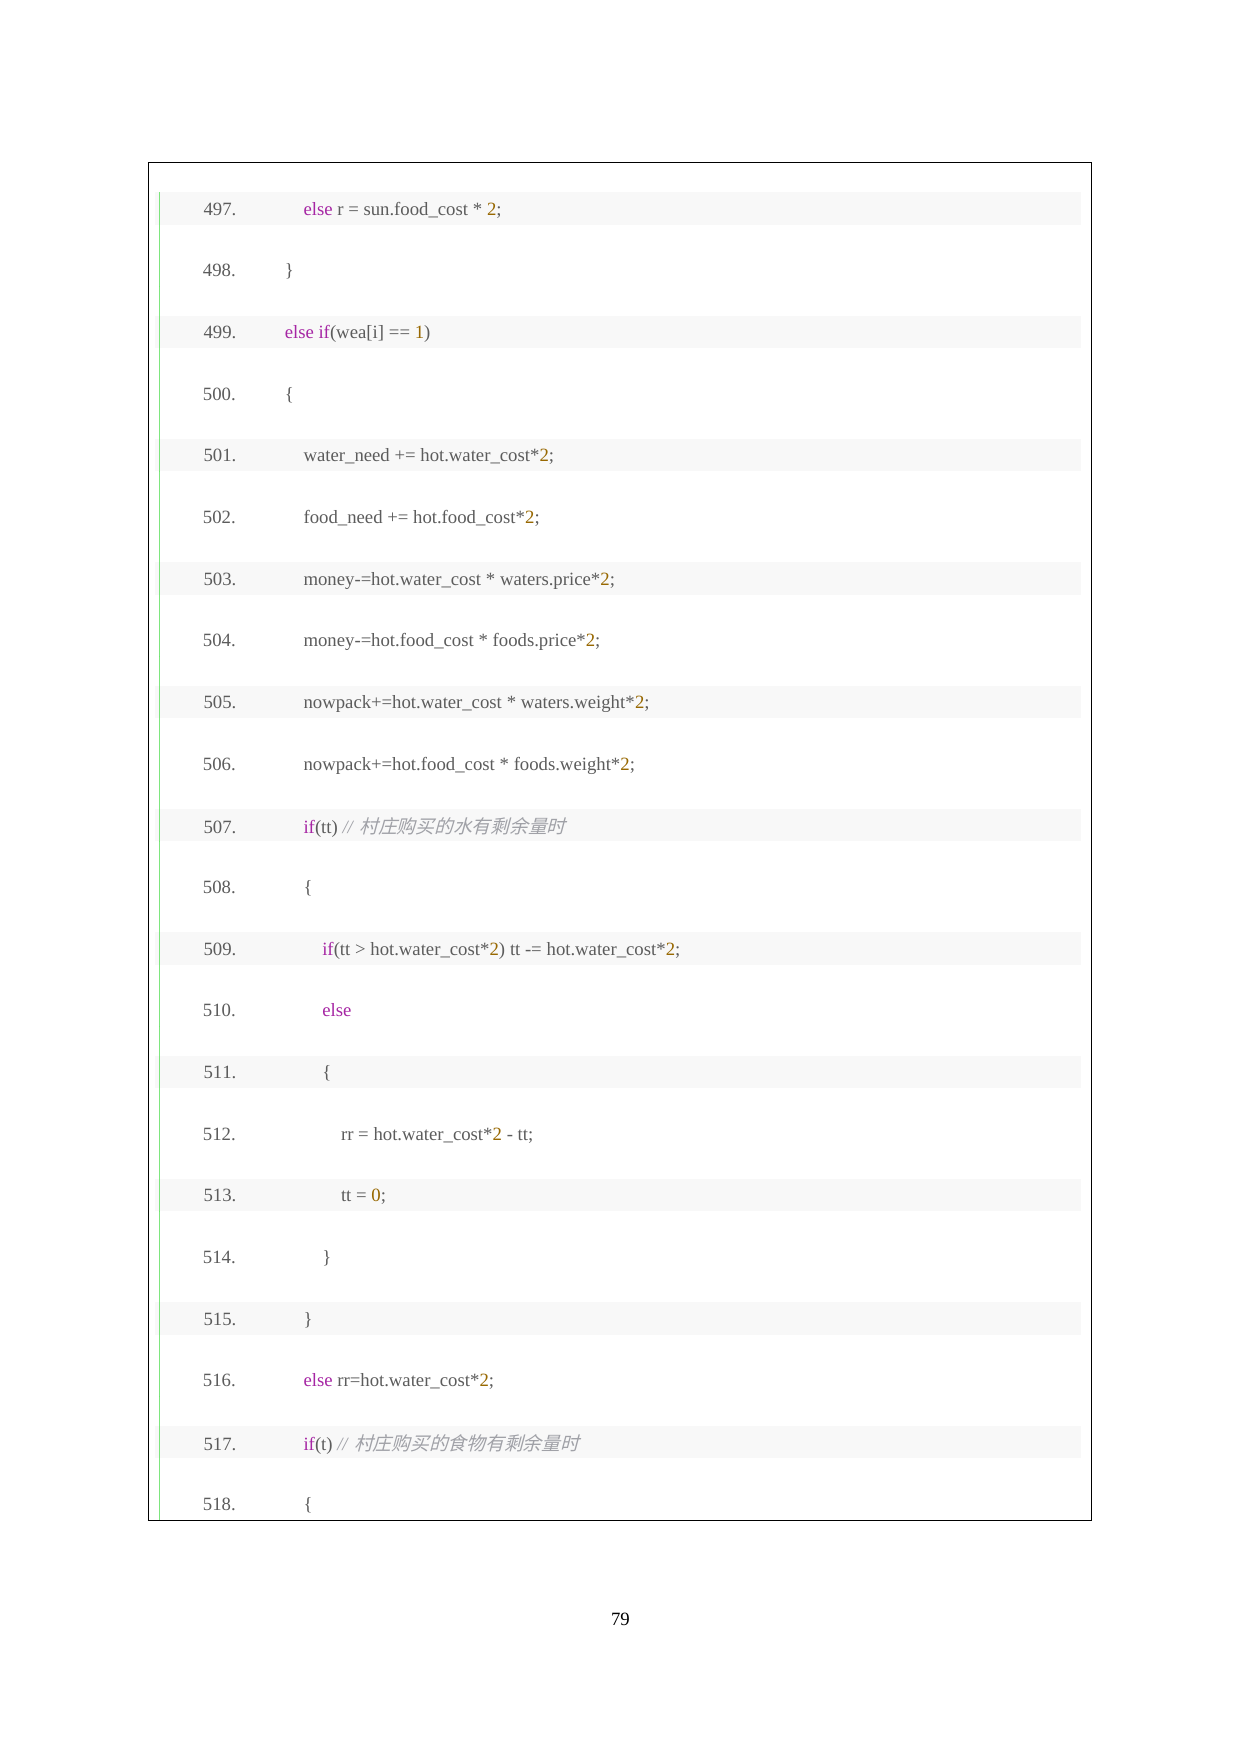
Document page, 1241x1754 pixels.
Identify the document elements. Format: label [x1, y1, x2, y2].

table_cell [149, 163, 1091, 1520]
